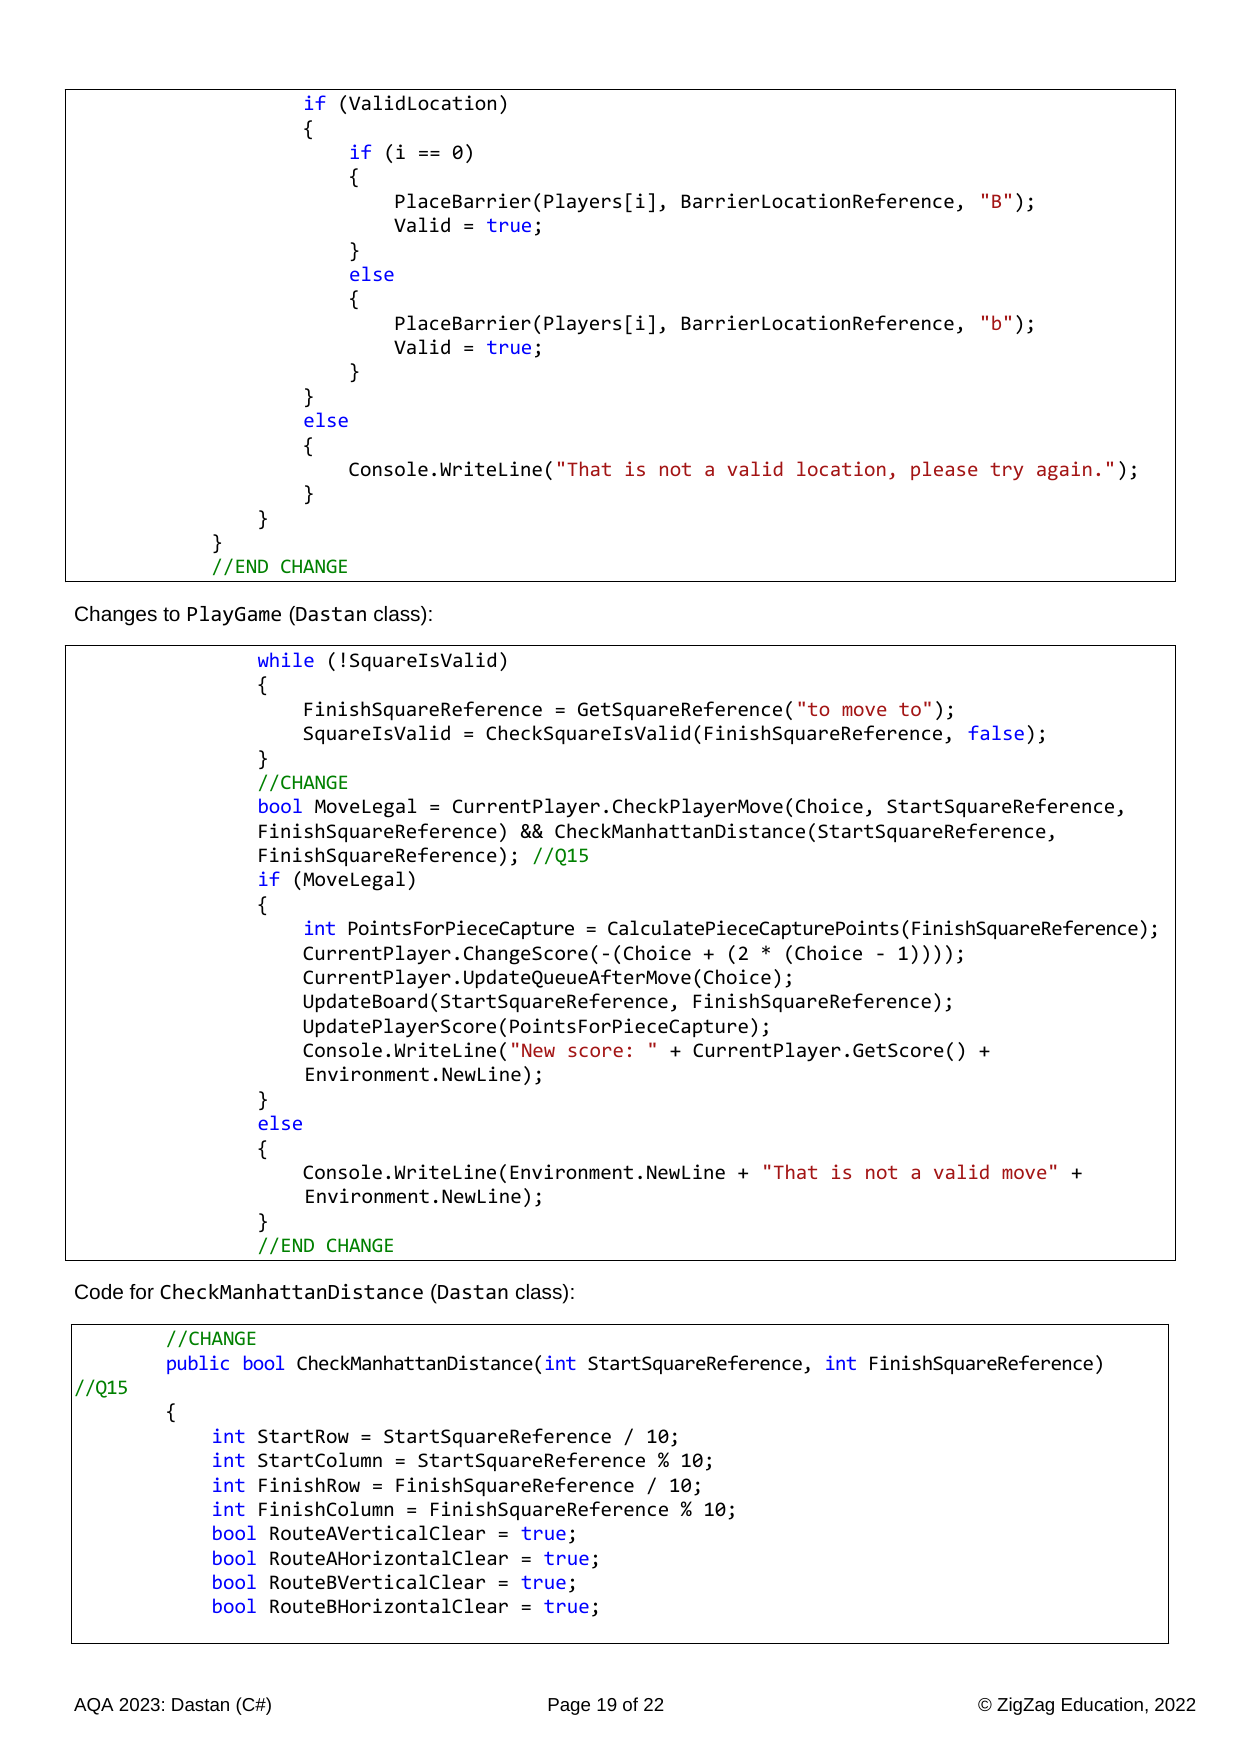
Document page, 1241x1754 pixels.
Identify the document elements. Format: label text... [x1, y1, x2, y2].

text //CHANGE [74, 770, 1166, 794]
text //END CHANGE [66, 1230, 1175, 1260]
text FinishSquareReference = GetSquareReference("to move to"); [74, 697, 1166, 721]
text else [74, 262, 1166, 287]
text bool RouteBHorizontalClear = true; [74, 1595, 1166, 1619]
text public bool CheckManhattanDistance(int StartSquareReference, int FinishSquareReference) //Q15 [74, 1351, 1166, 1400]
text CurrentPlayer.ChangeScore(-(Choice + (2 * (Choice - 1)))); [74, 941, 1166, 965]
text Changes to PlayGame (Dastan class): [74, 601, 1166, 627]
text PlaceBarrier(Players[i], BarrierLocationReference, "b"); [74, 311, 1166, 336]
text UpdateBoard(StartSquareReference, FinishSquareReference); [74, 989, 1166, 1014]
text { [74, 1400, 1166, 1424]
text bool RouteAHorizontalClear = true; [74, 1546, 1166, 1571]
text } [74, 482, 1166, 506]
text Console.WriteLine("That is not a valid location, please try again."); [74, 457, 1166, 482]
text { [74, 892, 1166, 916]
text } [74, 506, 1166, 531]
text bool MoveLegal = CurrentPlayer.CheckPlayerMove(Choice, StartSquareReference, FinishSquareReference) && CheckManhattanDistance(StartSquareReference, FinishSquareReference); //Q15 [74, 794, 1166, 868]
text } [74, 531, 1166, 552]
text Code for CheckManhattanDistance (Dastan class): [74, 1279, 1166, 1305]
text if (ValidLocation) [66, 90, 1175, 116]
text CurrentPlayer.UpdateQueueAfterMove(Choice); [74, 965, 1166, 989]
text int StartColumn = StartSquareReference % 10; [74, 1449, 1166, 1473]
text //CHANGE [72, 1325, 1168, 1351]
text int StartRow = StartSquareReference / 10; [74, 1424, 1166, 1449]
text { [74, 287, 1166, 311]
text UpdatePlayerScore(PointsForPieceCapture); [74, 1014, 1166, 1038]
text { [74, 433, 1166, 457]
text } [74, 238, 1166, 262]
text { [74, 116, 1166, 141]
text Valid = true; [74, 214, 1166, 238]
text Console.WriteLine("New score: " + CurrentPlayer.GetScore() + Environment.NewLine); [74, 1038, 1166, 1087]
text PlaceBarrier(Players[i], BarrierLocationReference, "B"); [74, 189, 1166, 214]
text { [74, 1136, 1166, 1160]
text { [74, 165, 1166, 189]
text if (MoveLegal) [74, 868, 1166, 892]
text Console.WriteLine(Environment.NewLine + "That is not a valid move" + Environment.NewLine); [74, 1160, 1166, 1209]
text } [74, 1087, 1166, 1111]
text SquareIsValid = CheckSquareIsValid(FinishSquareReference, false); [74, 721, 1166, 746]
text { [74, 673, 1166, 697]
text bool RouteAVerticalClear = true; [74, 1522, 1166, 1546]
text if (i == 0) [74, 141, 1166, 165]
text int FinishColumn = FinishSquareReference % 10; [74, 1497, 1166, 1522]
text } [74, 1209, 1166, 1230]
text else [74, 409, 1166, 433]
text Valid = true; [74, 336, 1166, 360]
text } [74, 384, 1166, 409]
text bool RouteBVerticalClear = true; [74, 1571, 1166, 1595]
text while (!SquareIsValid) [66, 646, 1175, 673]
text int PointsForPieceCapture = CalculatePieceCapturePoints(FinishSquareReference); [74, 916, 1166, 941]
text } [74, 746, 1166, 770]
text } [74, 360, 1166, 384]
text //END CHANGE [66, 552, 1175, 581]
text else [74, 1111, 1166, 1136]
text int FinishRow = FinishSquareReference / 10; [74, 1473, 1166, 1497]
